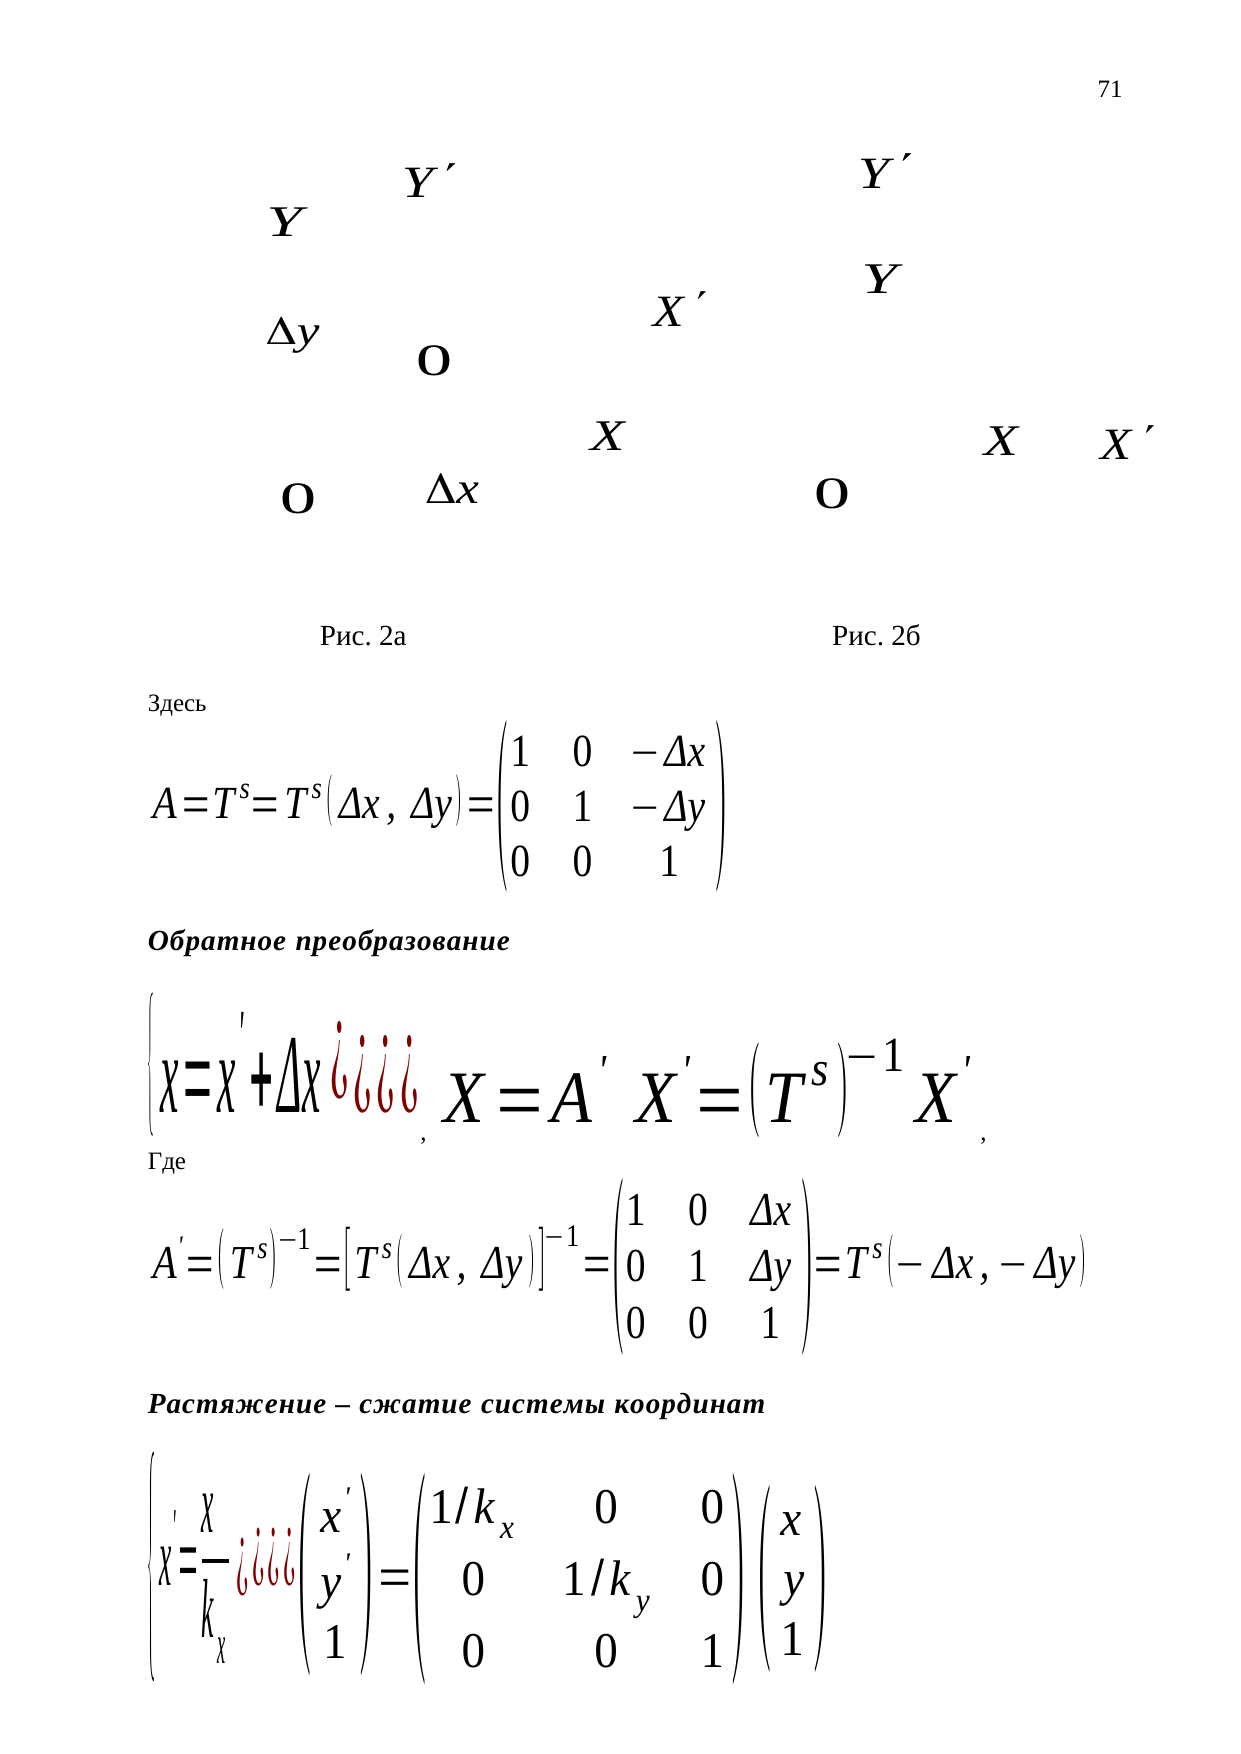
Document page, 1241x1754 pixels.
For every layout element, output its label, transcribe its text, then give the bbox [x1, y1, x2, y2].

table_cell Рис. 2а [107, 618, 619, 660]
table_header [619, 131, 1133, 618]
table_cell Рис. 2б [619, 618, 1133, 660]
text Обратное преобразование [148, 923, 1122, 957]
text , , [148, 986, 1122, 1146]
text Где [148, 1146, 1122, 1357]
text Растяжение – сжатие системы координат [148, 1386, 1122, 1420]
table_header [107, 131, 619, 618]
text Здесь [148, 688, 1122, 717]
